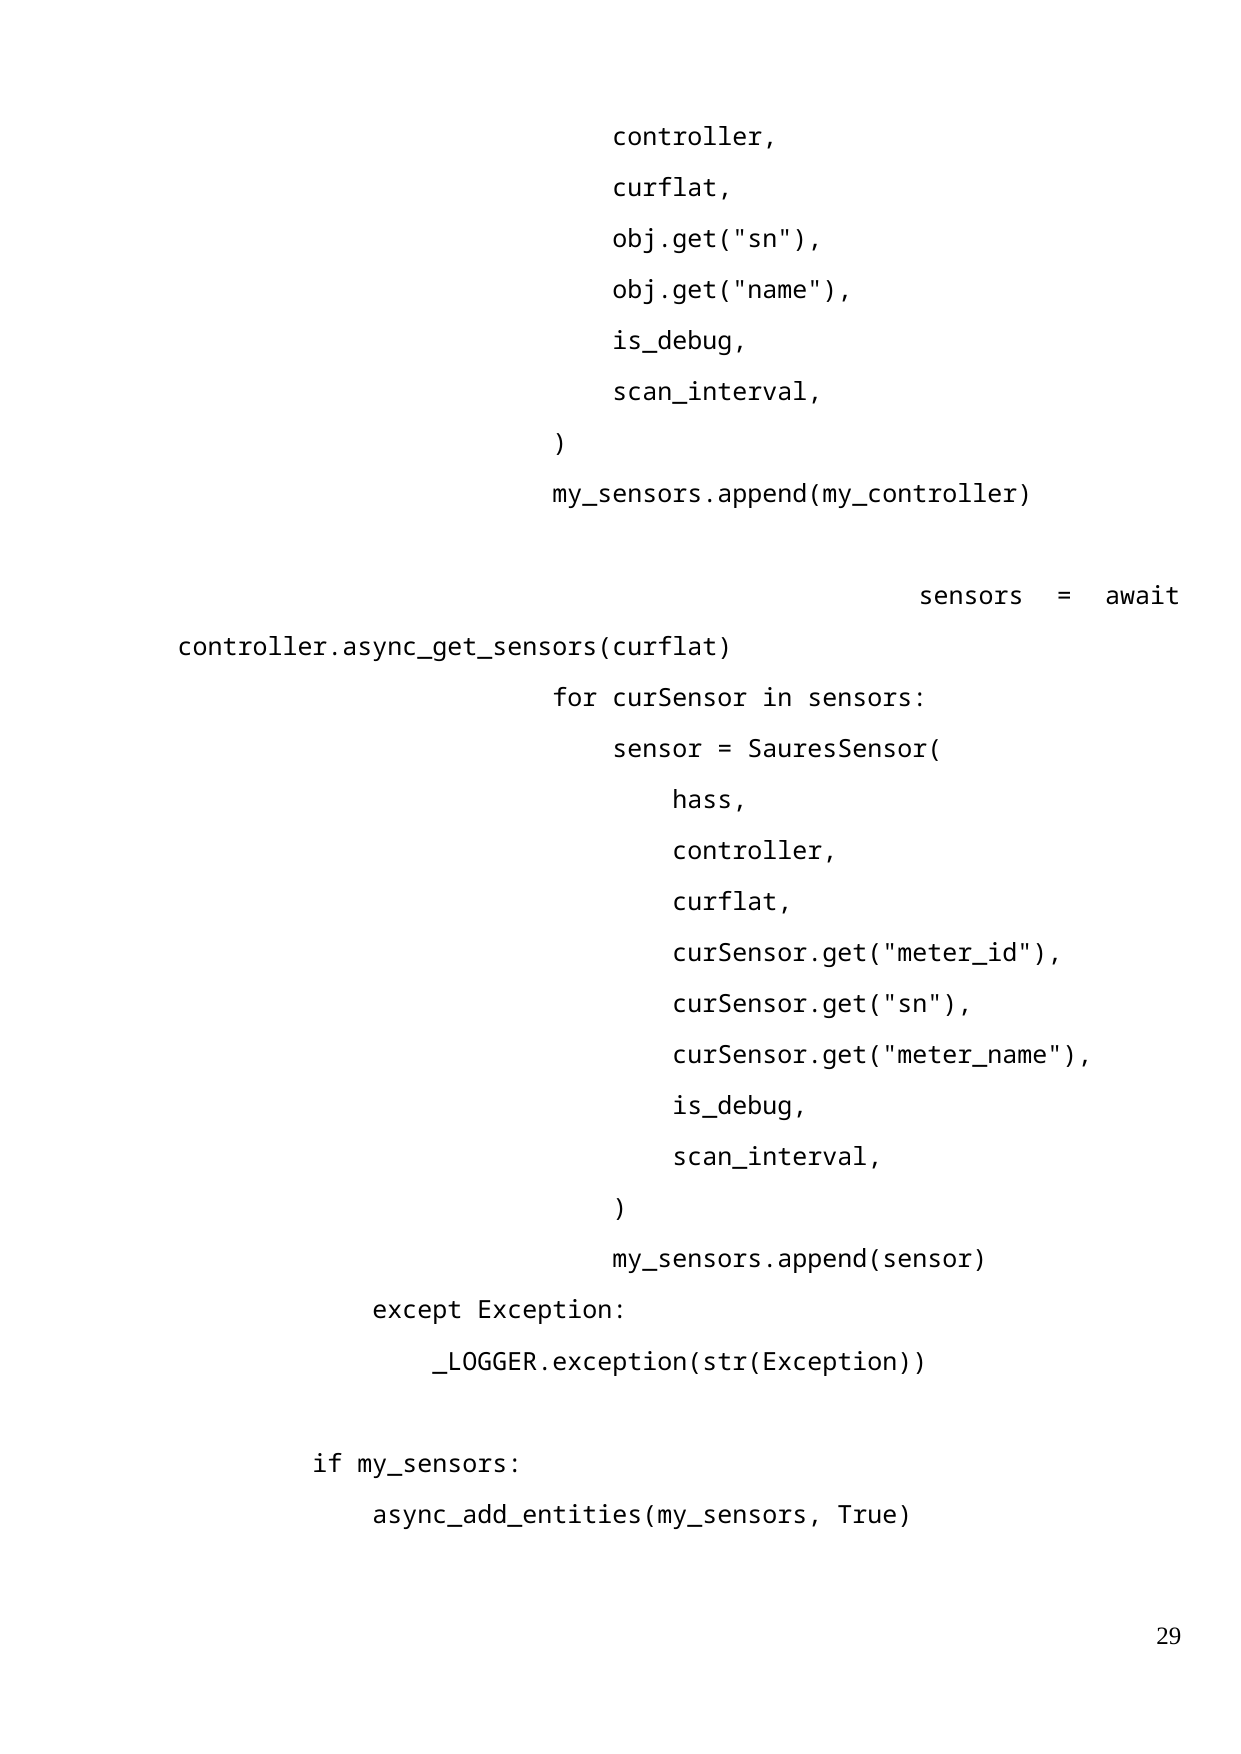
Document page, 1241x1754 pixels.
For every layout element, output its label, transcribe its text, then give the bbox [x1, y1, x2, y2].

text curSensor.get("sn"), [177, 986, 1181, 1020]
text curflat, [177, 169, 1181, 203]
text async_add_entities(my_sensors, True) [177, 1496, 1181, 1530]
text sensors = await controller.async_get_sensors(curflat) [177, 577, 1181, 663]
text ) [177, 1190, 1181, 1224]
text curSensor.get("meter_name"), [177, 1037, 1181, 1071]
text scan_interval, [177, 1139, 1181, 1173]
text controller, [177, 118, 1181, 152]
text my_sensors.append(my_controller) [177, 475, 1181, 509]
text if my_sensors: [177, 1445, 1181, 1479]
text scan_interval, [177, 373, 1181, 407]
text ) [177, 424, 1181, 458]
text my_sensors.append(sensor) [177, 1241, 1181, 1275]
text obj.get("sn"), [177, 220, 1181, 254]
text curSensor.get("meter_id"), [177, 935, 1181, 969]
text sensor = SauresSensor( [177, 731, 1181, 765]
text _LOGGER.exception(str(Exception)) [177, 1343, 1181, 1377]
text is_debug, [177, 322, 1181, 356]
text hass, [177, 782, 1181, 816]
text for curSensor in sensors: [177, 679, 1181, 714]
text obj.get("name"), [177, 271, 1181, 305]
text except Exception: [177, 1292, 1181, 1326]
text is_debug, [177, 1088, 1181, 1122]
text curflat, [177, 884, 1181, 918]
text controller, [177, 833, 1181, 867]
